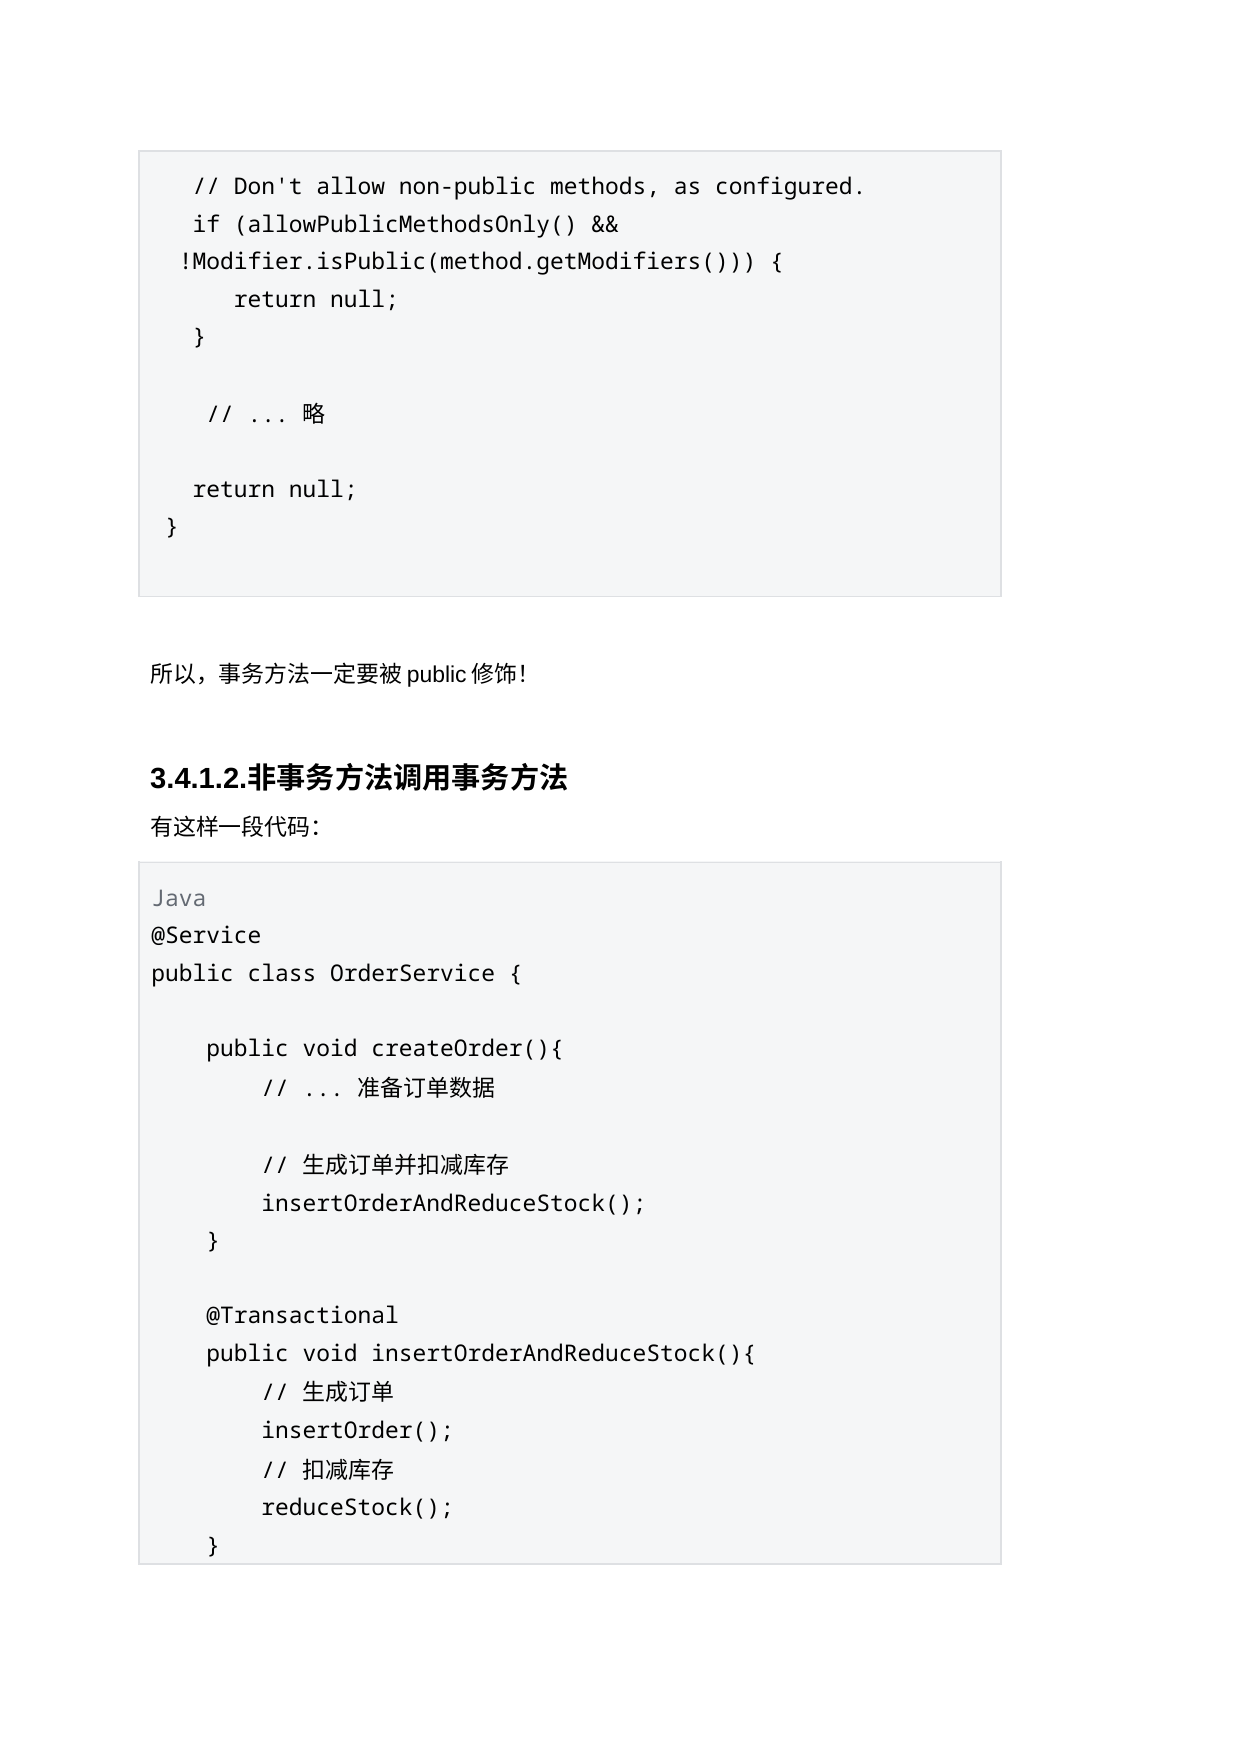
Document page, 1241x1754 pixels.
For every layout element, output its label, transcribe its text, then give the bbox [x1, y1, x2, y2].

text 所以，事务方法一定要被public修饰！ [150, 656, 1090, 689]
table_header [140, 152, 1000, 596]
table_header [140, 863, 1000, 1563]
text 有这样一段代码： [150, 809, 1090, 842]
